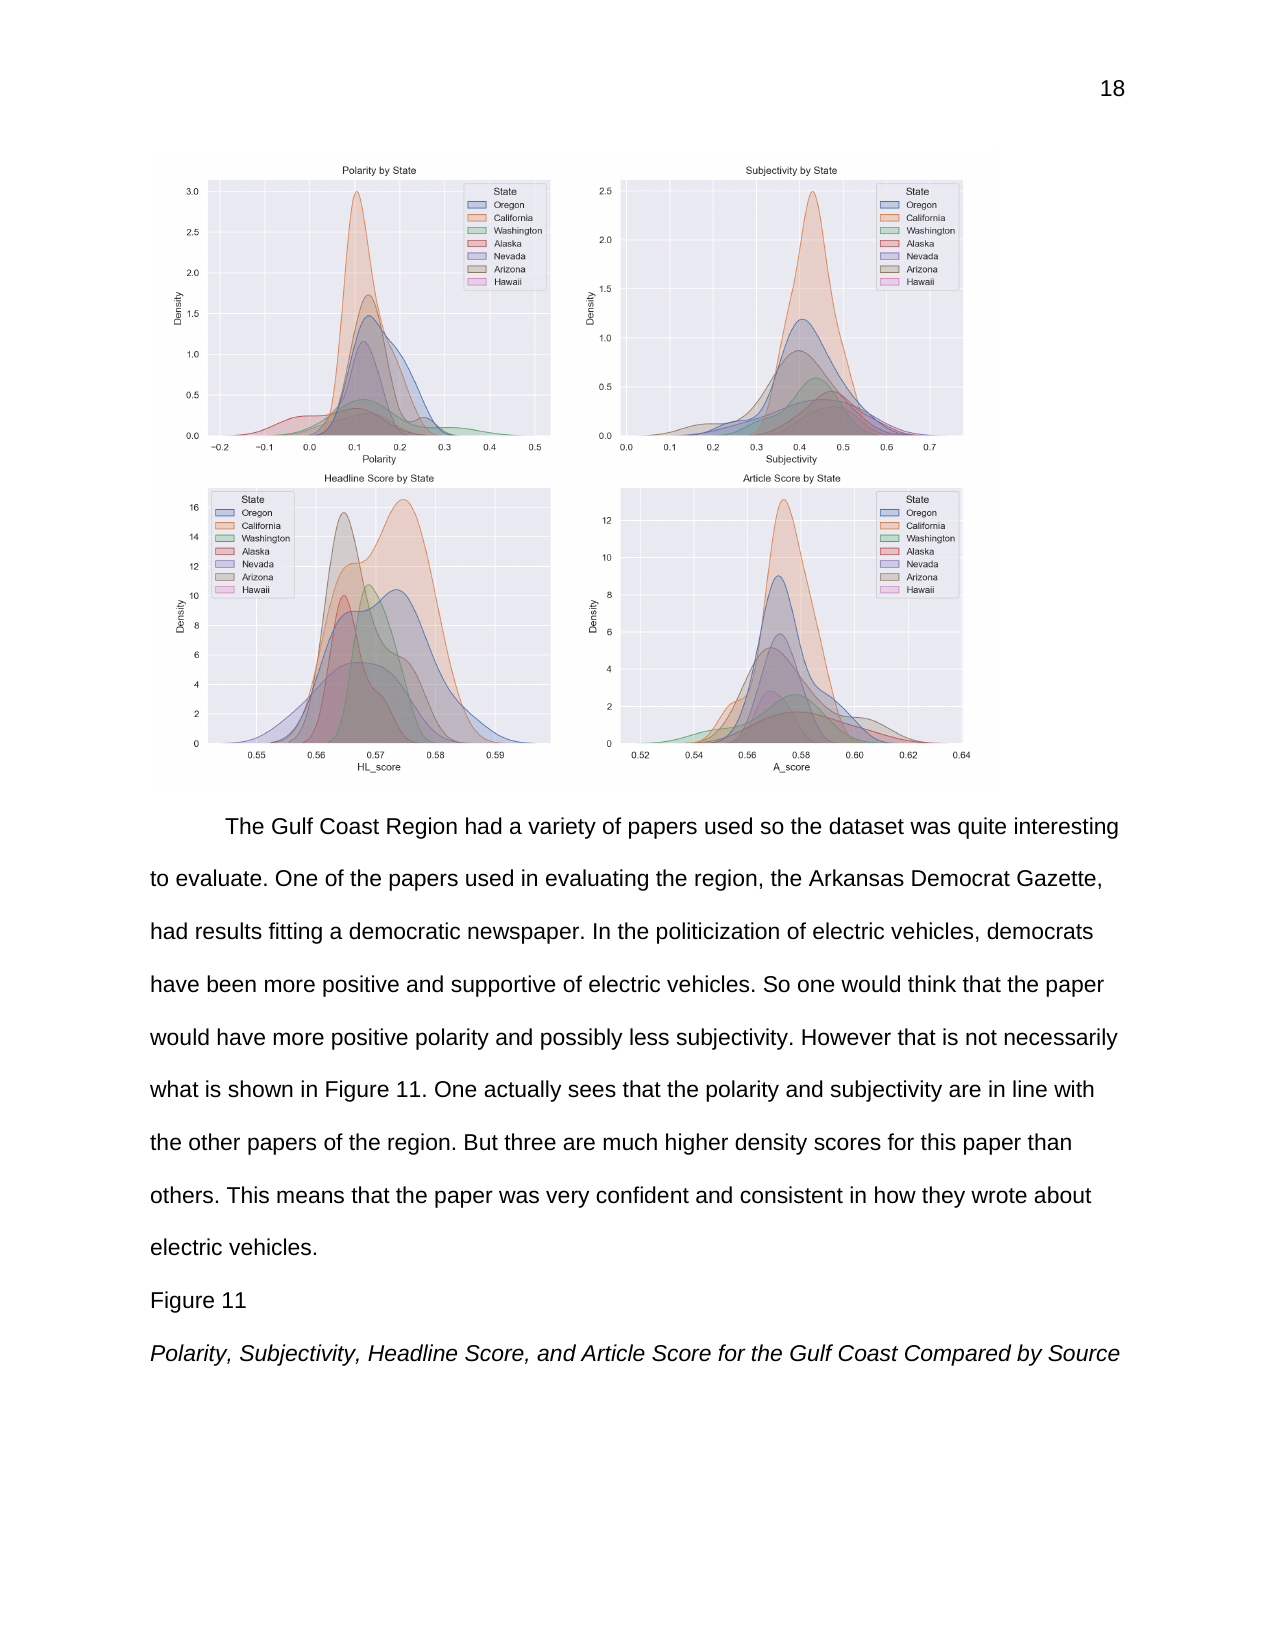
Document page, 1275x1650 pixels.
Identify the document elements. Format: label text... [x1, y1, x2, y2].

text Figure 11 [150, 1287, 1125, 1313]
text Polarity, Subjectivity, Headline Score, and Article Score for the Gulf Coast Compared by Source [150, 1340, 1125, 1366]
picture [150, 150, 999, 787]
text The Gulf Coast Region had a variety of papers used so the dataset was quite interesting to evaluate. One of the papers used in evaluating the region, the Arkansas Democrat Gazette, had results fitting a democratic newspaper. In the politicization of electric vehicles, democrats have been more positive and supportive of electric vehicles. So one would think that the paper would have more positive polarity and possibly less subjectivity. However that is not necessarily what is shown in Figure 11. One actually sees that the polarity and subjectivity are in line with the other papers of the region. But three are much higher density scores for this paper than others. This means that the paper was very confident and consistent in how they wrote about electric vehicles. [150, 813, 1125, 1261]
